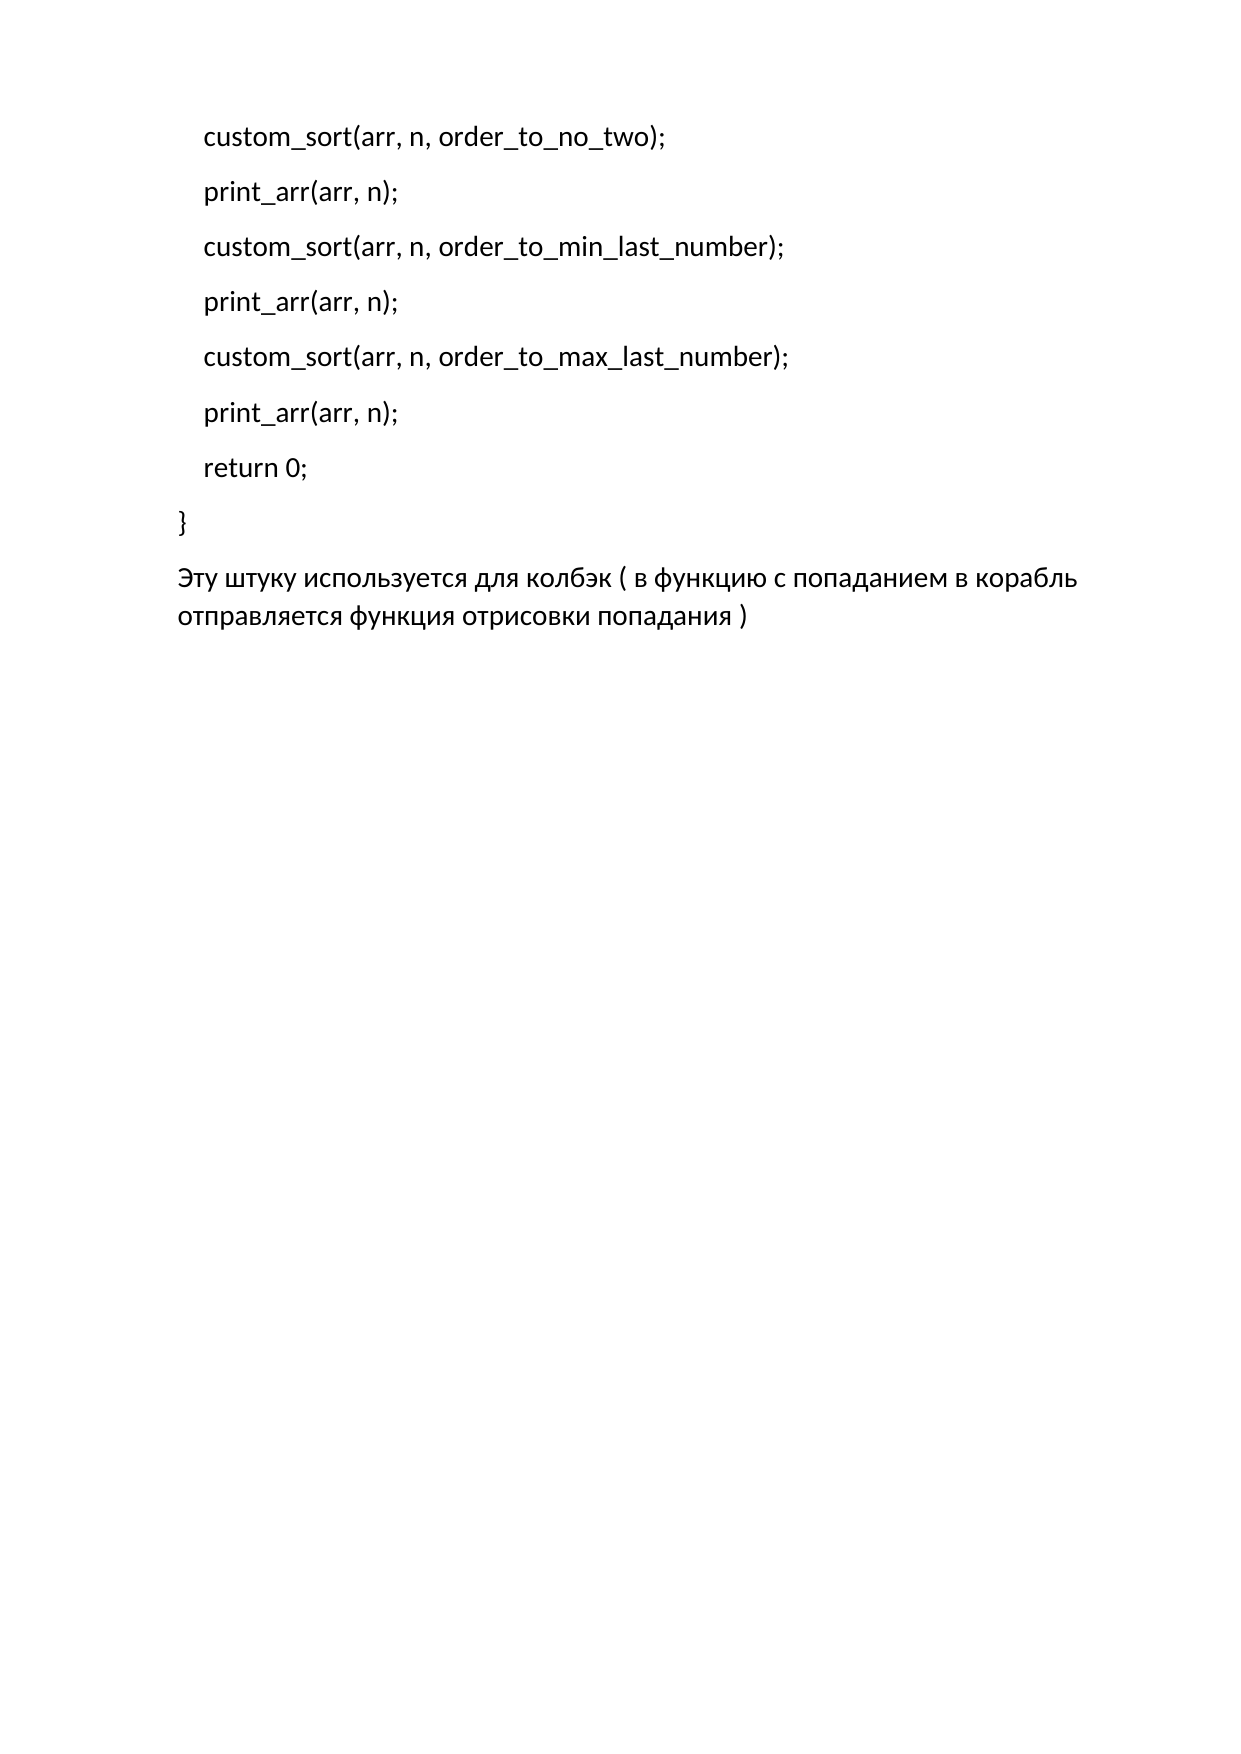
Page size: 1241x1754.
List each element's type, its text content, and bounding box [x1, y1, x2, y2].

text custom_sort(arr, n, order_to_min_last_number); [177, 228, 1152, 264]
text print_arr(arr, n); [177, 173, 1152, 209]
text custom_sort(arr, n, order_to_max_last_number); [177, 338, 1152, 374]
text print_arr(arr, n); [177, 394, 1152, 429]
text Эту штуку используется для колбэк ( в функцию с попаданием в корабль отправляется функция отрисовки попадания ) [177, 559, 1152, 633]
text } [177, 504, 1152, 539]
text return 0; [177, 449, 1152, 484]
text print_arr(arr, n); [177, 283, 1152, 319]
text custom_sort(arr, n, order_to_no_two); [177, 118, 1152, 154]
